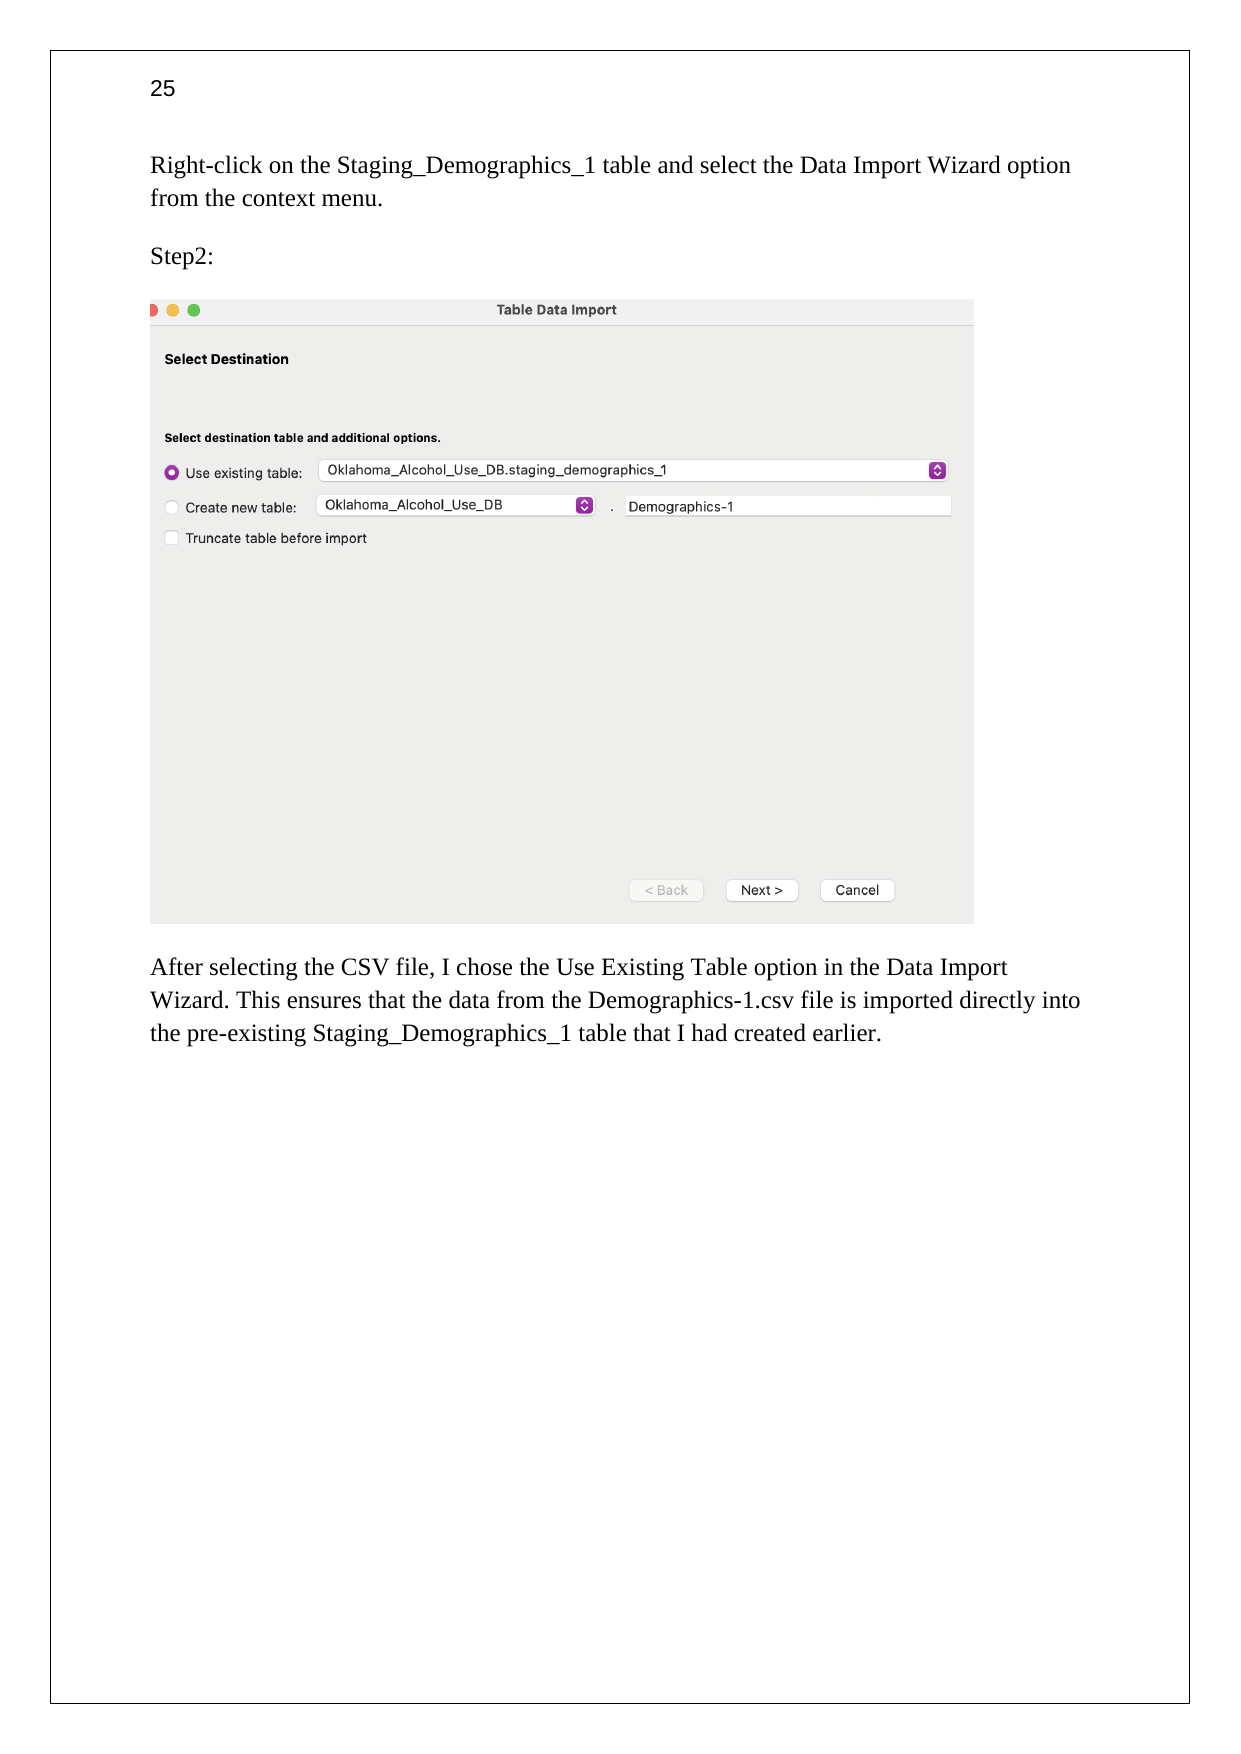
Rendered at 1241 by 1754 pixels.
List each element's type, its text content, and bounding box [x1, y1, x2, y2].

text Step2: [150, 241, 1090, 270]
text After selecting the CSV file, I chose the Use Existing Table option in the Data Import Wizard. This ensures that the data from the Demographics-1.csv file is imported directly into the pre-existing Staging_Demographics_1 table that I had created earlier. [150, 952, 1090, 1047]
text Right-click on the Staging_Demographics_1 table and select the Data Import Wizard option from the context menu. [150, 150, 1090, 212]
picture [150, 299, 975, 924]
